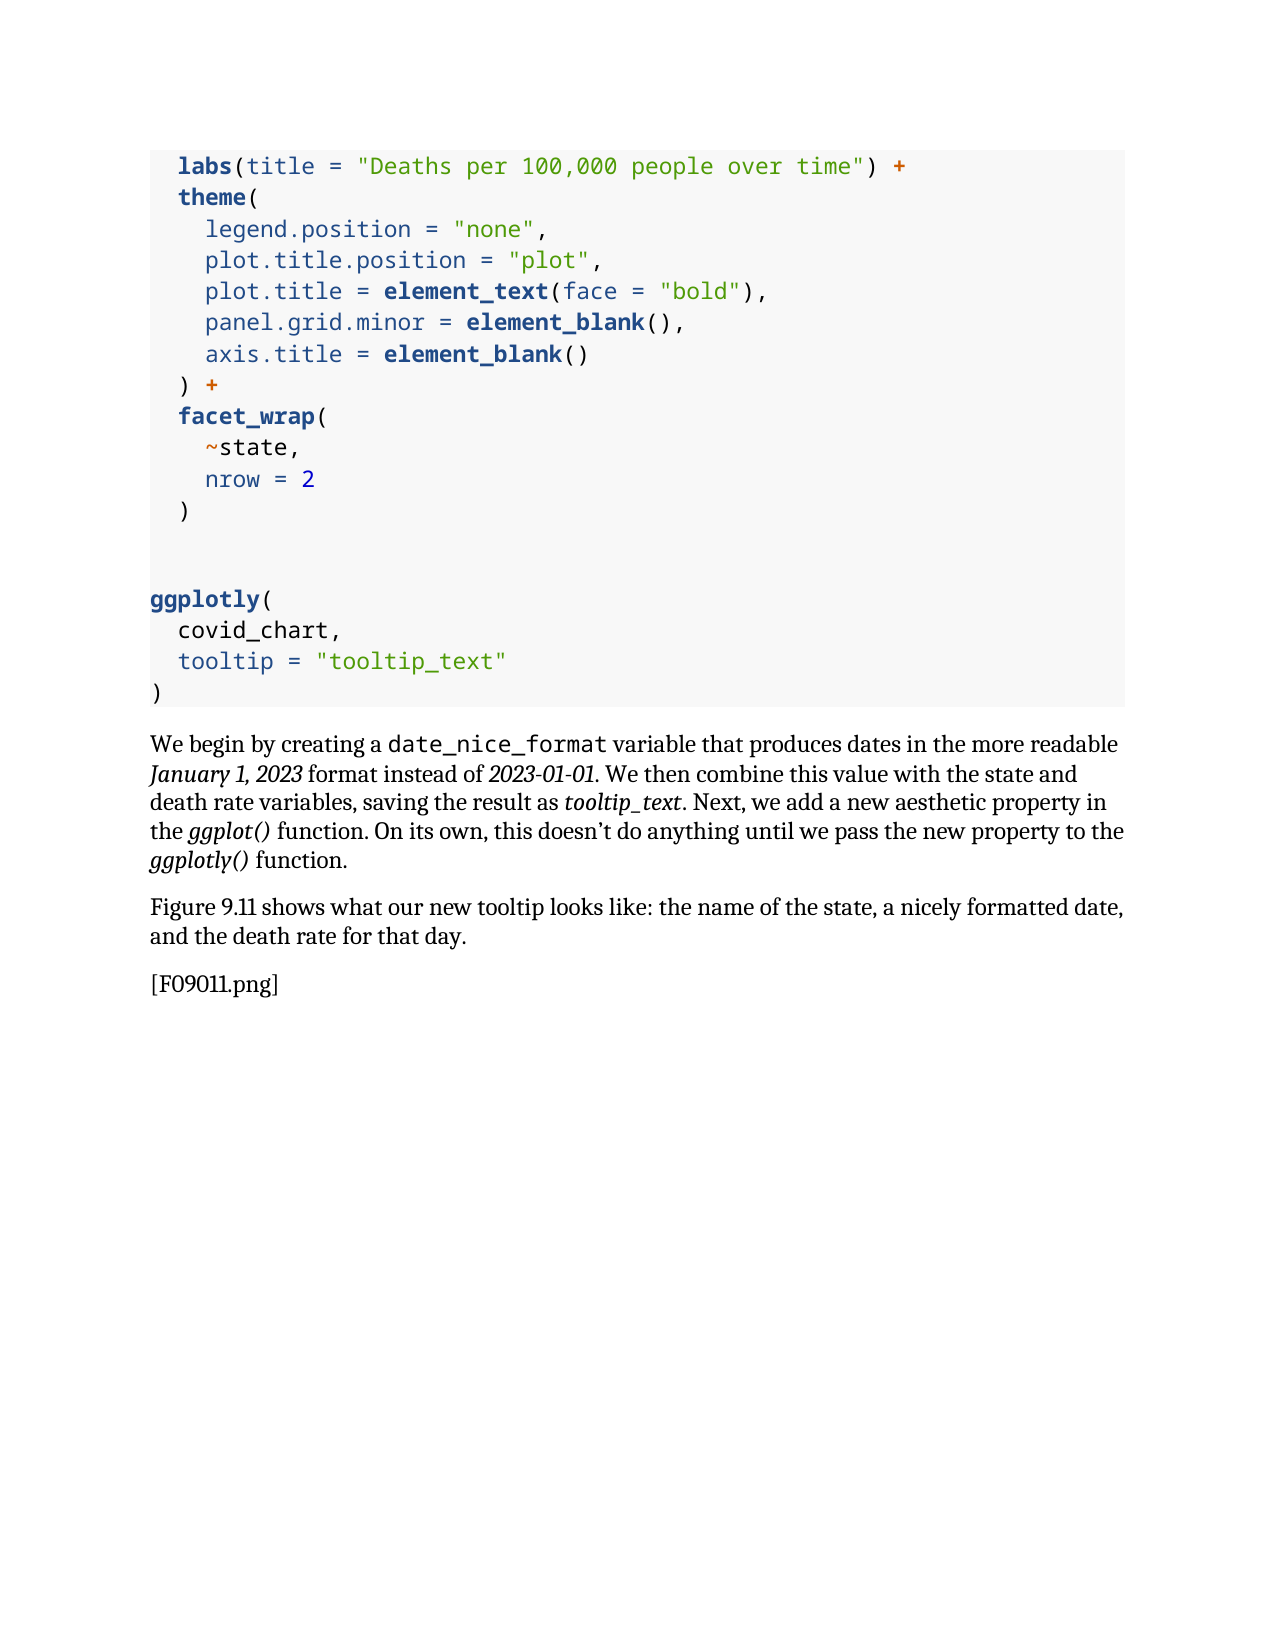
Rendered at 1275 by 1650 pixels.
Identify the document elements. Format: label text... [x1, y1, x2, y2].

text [150, 150, 1125, 707]
text Figure 9.11 shows what our new tooltip looks like: the name of the state, a nicely formatted date, and the death rate for that day. [150, 893, 1125, 951]
text We begin by creating a date_nice_format variable that produces dates in the more readable January 1, 2023 format instead of 2023-01-01. We then combine this value with the state and death rate variables, saving the result as tooltip_text. Next, we add a new aesthetic property in the ggplot() function. On its own, this doesn’t do anything until we pass the new property to the ggplotly() function. [150, 728, 1125, 874]
text [F09011.png] [150, 969, 1125, 998]
